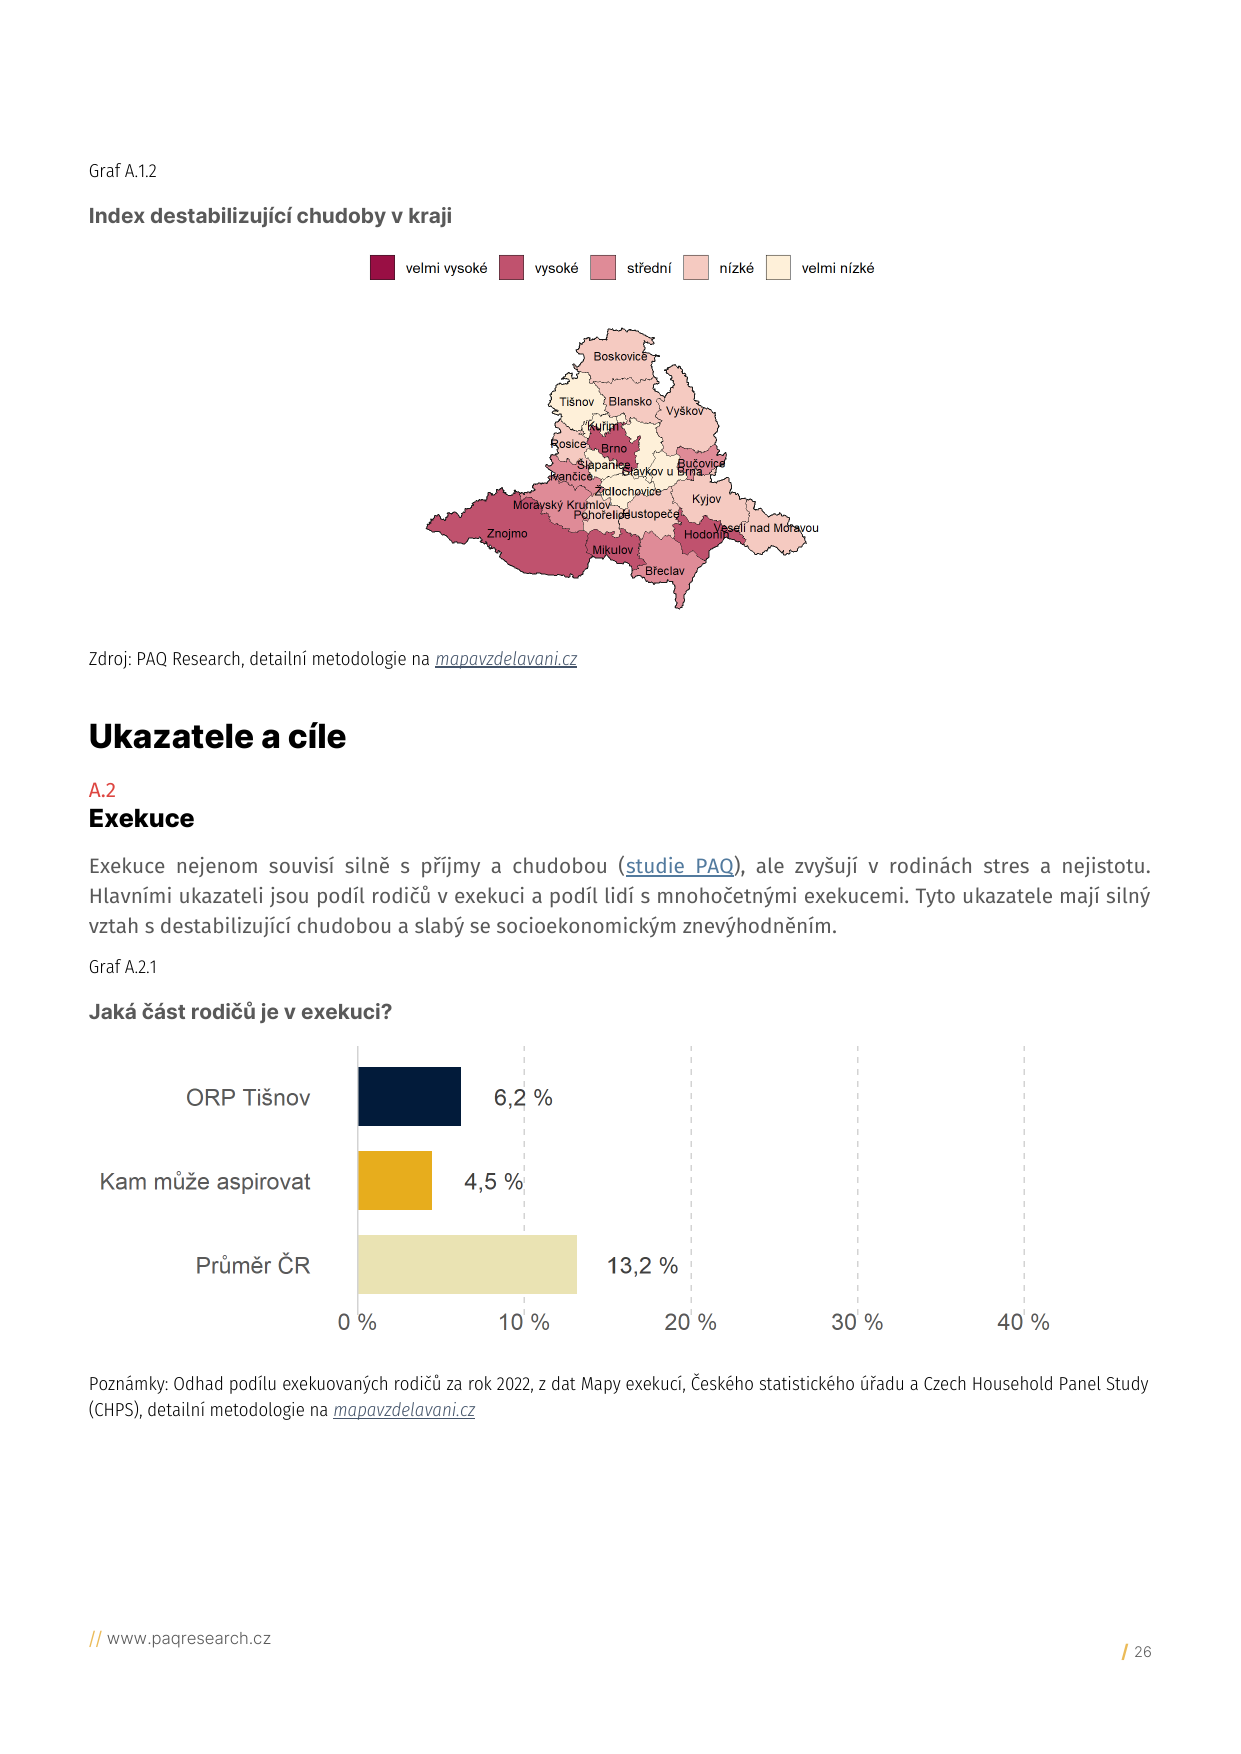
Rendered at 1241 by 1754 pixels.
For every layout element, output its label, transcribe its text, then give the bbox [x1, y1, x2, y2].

text Poznámky: Odhad podílu exekuovaných rodičů za rok 2022, z dat Mapy exekucí, Českého statistického úřadu a Czech Household Panel Study (CHPS), detailní metodologie na mapavzdelavani.cz [89, 1373, 1152, 1421]
picture [88, 228, 1139, 631]
text Jaká část rodičů je v exekuci? [89, 994, 1152, 1024]
subtitle Exekuce [89, 803, 1152, 833]
text Graf A.1.2 [89, 160, 1152, 183]
subtitle Ukazatele a cíle [89, 716, 1152, 756]
picture [88, 1024, 1139, 1356]
text Index destabilizující chudoby v kraji [89, 198, 1152, 229]
text Exekuce nejenom souvisí silně s příjmy a chudobou (studie PAQ), ale zvyšují v rodinách stres a nejistotu. Hlavními ukazateli jsou podíl rodičů v exekuci a podíl lidí s mnohočetnými exekucemi. Tyto ukazatele mají silný vztah s destabilizující chudobou a slabý se socioekonomickým znevýhodněním. [89, 849, 1152, 939]
text Zdroj: PAQ Research, detailní metodologie na mapavzdelavani.cz [89, 647, 1152, 670]
text Graf A.2.1 [89, 956, 1152, 978]
text A.2 [89, 773, 1152, 803]
